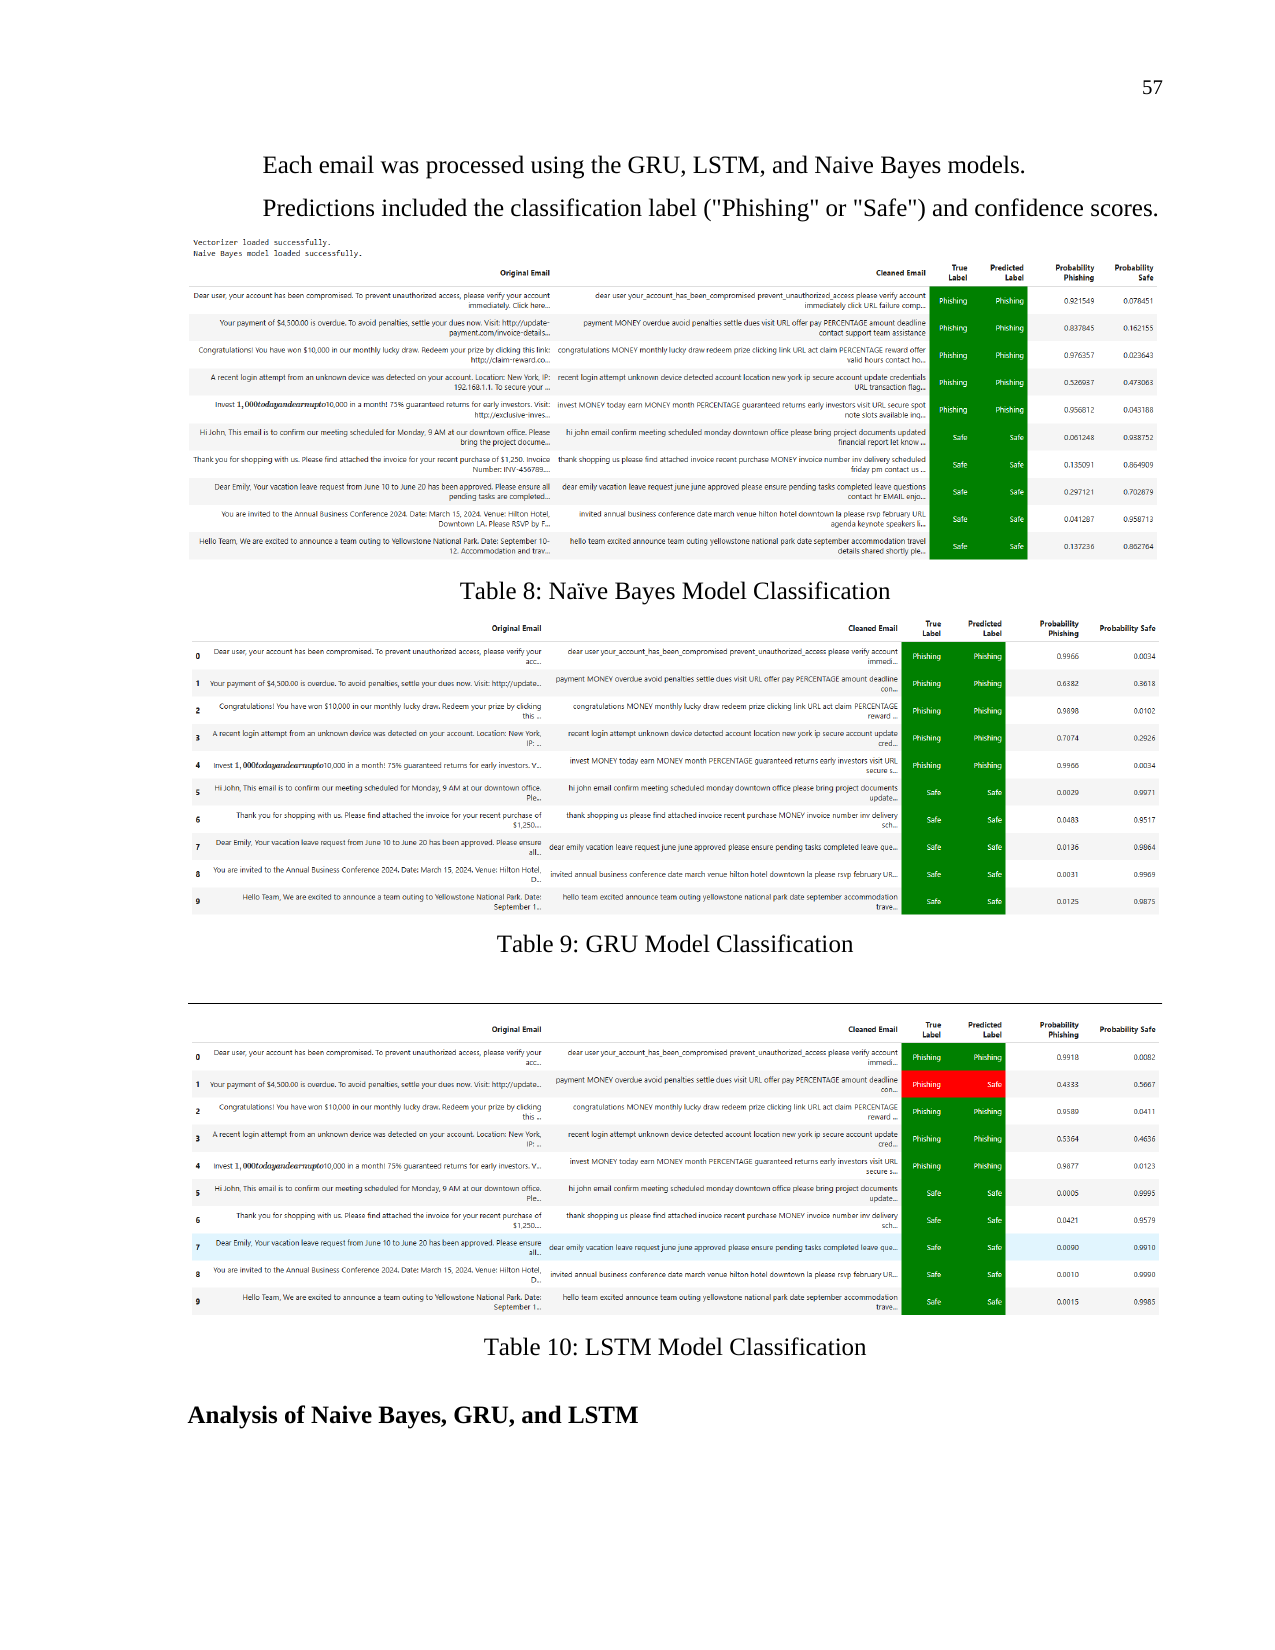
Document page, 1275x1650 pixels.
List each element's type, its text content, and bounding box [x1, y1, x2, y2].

picture [187, 1018, 1163, 1318]
picture [187, 618, 1163, 915]
text Analysis of Naive Bayes, GRU, and LSTM [187, 1400, 1162, 1429]
text Table 8: Naïve Bayes Model Classification [187, 576, 1162, 605]
text Predictions included the classification label ("Phishing" or "Safe") and confidence scores. [262, 193, 1162, 222]
text Each email was processed using the GRU, LSTM, and Naive Bayes models. [262, 150, 1162, 179]
text Table 10: LSTM Model Classification [187, 1332, 1162, 1361]
picture [187, 236, 1161, 562]
text Table 9: GRU Model Classification [187, 929, 1162, 957]
